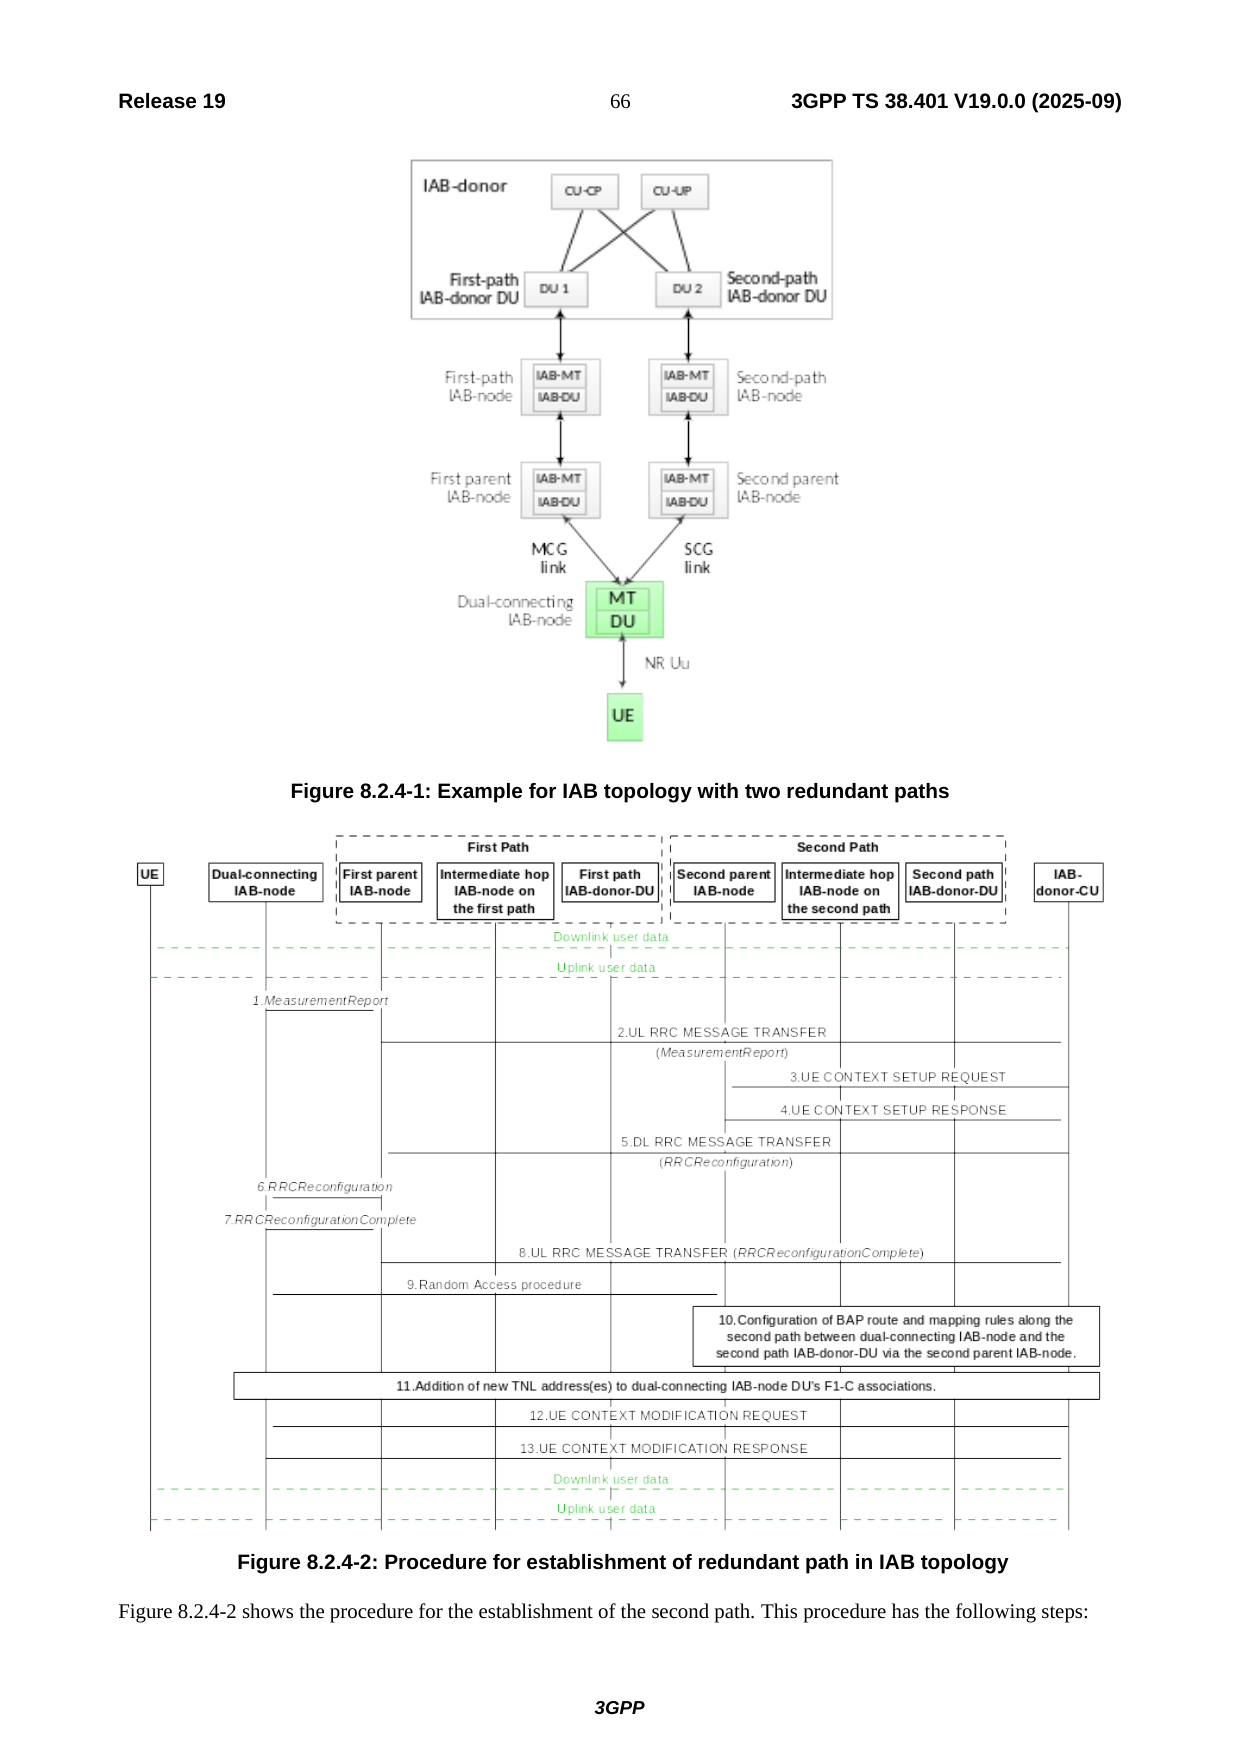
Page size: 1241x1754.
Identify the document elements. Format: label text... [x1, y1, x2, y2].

text Figure 8.2.4-2: Procedure for establishment of redundant path in IAB topology [118, 1550, 1122, 1574]
text Figure 8.2.4-1: Example for IAB topology with two redundant paths [118, 778, 1122, 802]
text Figure 8.2.4-2 shows the procedure for the establishment of the second path. This procedure has the following steps: [118, 1599, 1122, 1623]
